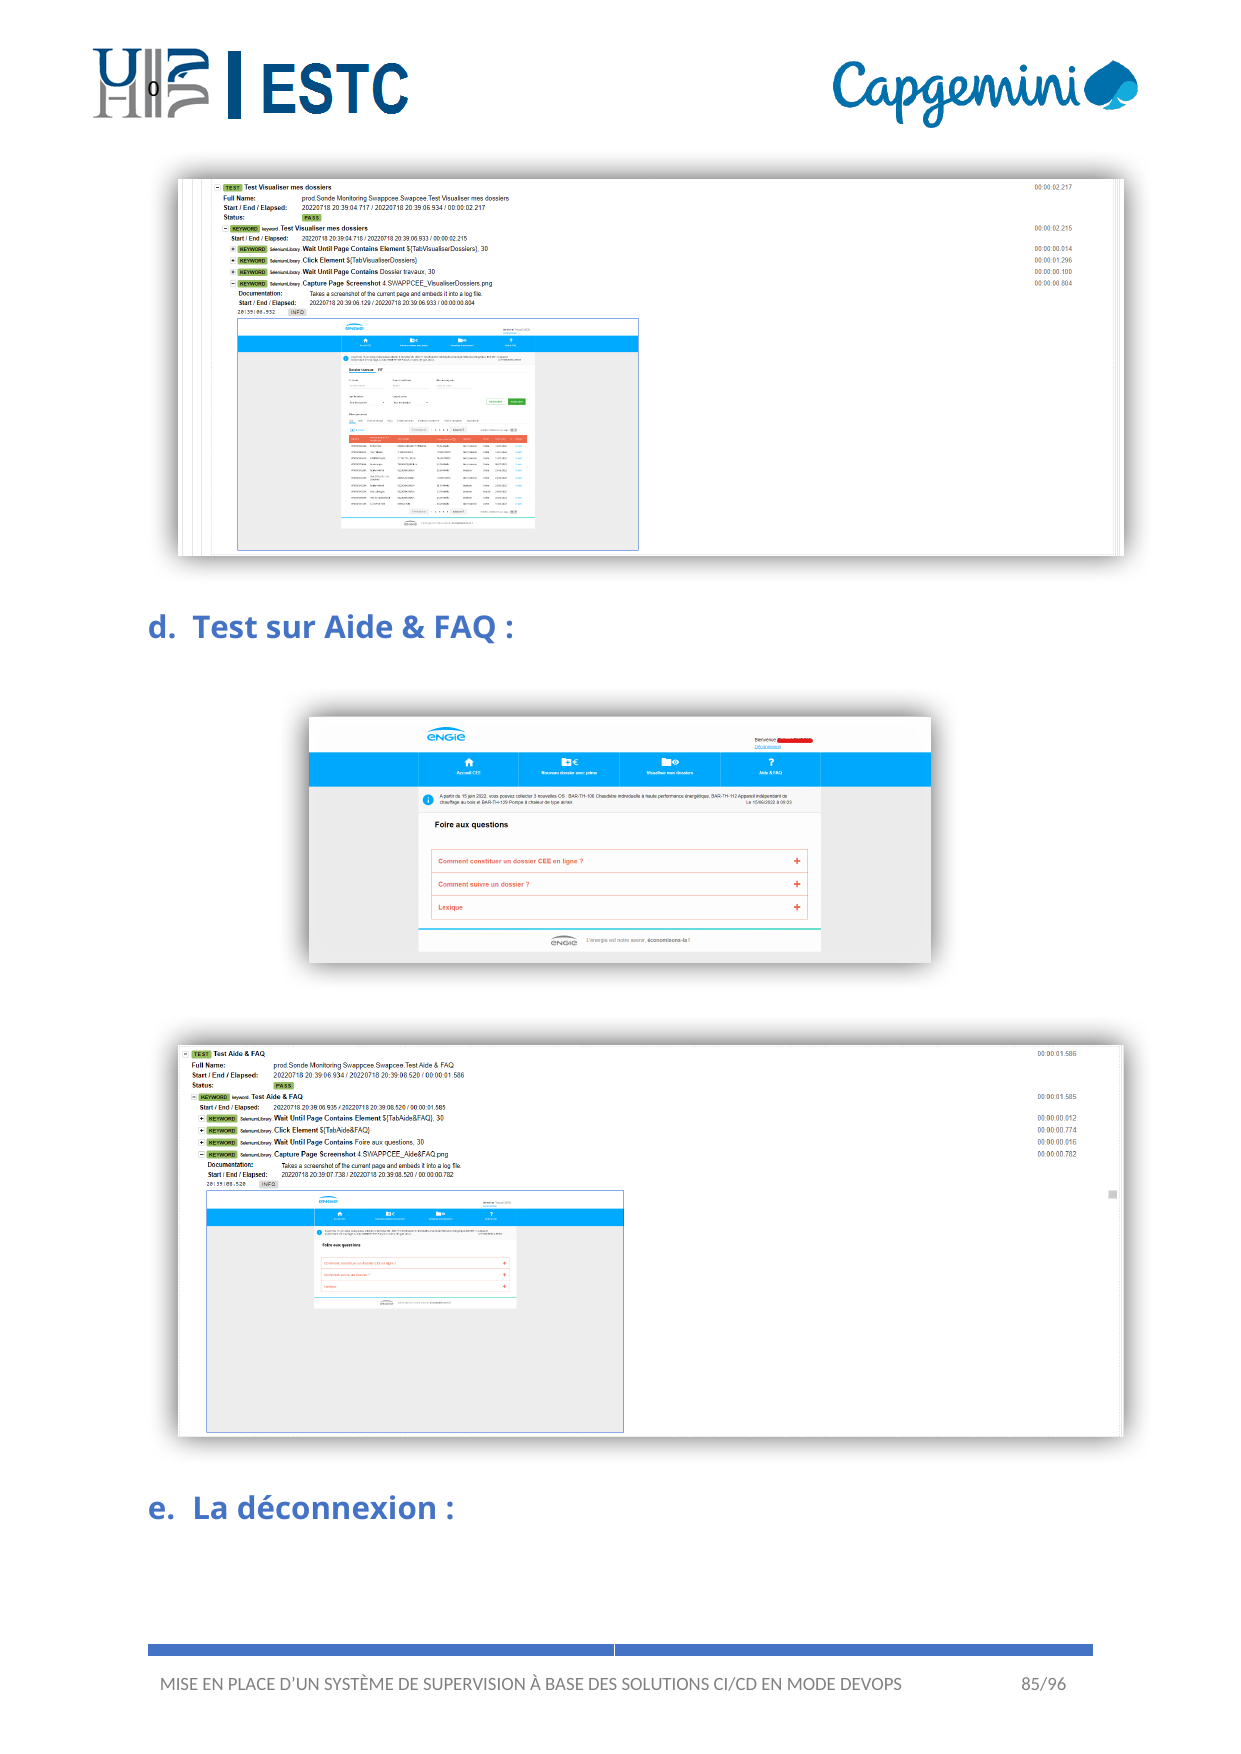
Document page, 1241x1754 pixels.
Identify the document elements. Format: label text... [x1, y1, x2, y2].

picture [562, 759, 571, 765]
picture [309, 716, 931, 752]
picture [178, 179, 1124, 556]
subtitle La déconnexion : [148, 1486, 1093, 1529]
picture [178, 1045, 1124, 1437]
picture [87, 40, 418, 136]
picture [309, 787, 931, 963]
picture [833, 60, 1139, 128]
subtitle Test sur Aide & FAQ : [148, 605, 1093, 648]
picture [662, 759, 678, 765]
